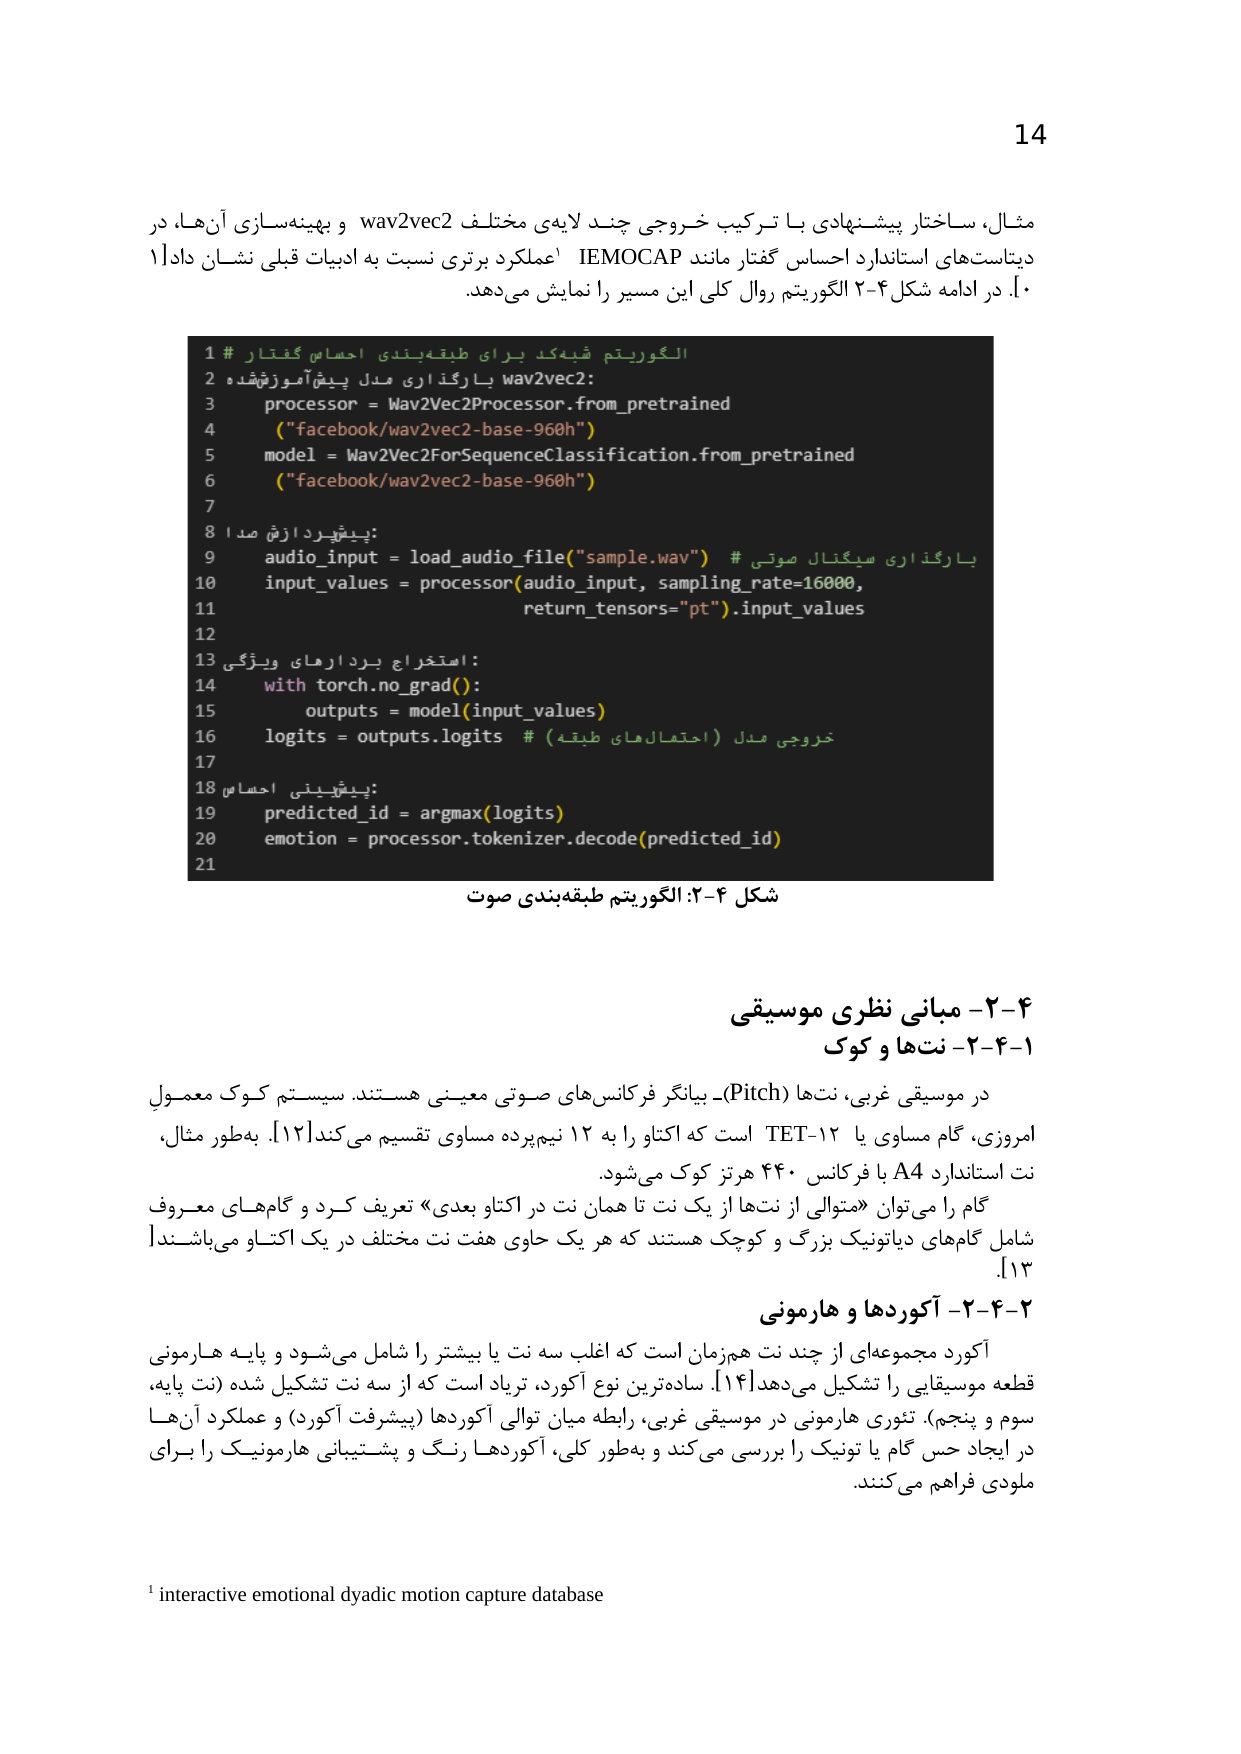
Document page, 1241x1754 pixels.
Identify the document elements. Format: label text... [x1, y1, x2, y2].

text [148, 207, 1033, 306]
text شکل 4-2: الگوریتم طبقه‌بندی صوت [148, 886, 1033, 911]
subtitle 2-4-2- آکوردها و هارمونی [148, 1298, 1033, 1328]
text گام را می‌توان «متوالی از نت‌ها از یک نت تا همان نت در اکتاو بعدی» تعریف کرد و گام‌های معروف شامل گام‌های دیاتونیک بزرگ و کوچک هستند که هر یک حاوی هفت نت مختلف در یک اکتاو می‌باشند[13]. [148, 1195, 1033, 1287]
subtitle 2-4- مبانی نظری موسیقی [148, 996, 1033, 1029]
text در موسیقی غربی، نت‌ها (Pitch) بیانگر فرکانس‌های صوتی معینی هستند. سیستم کوک معمولِ امروزی، گام مساوی یا 12-TET است که اکتاو را به ۱۲ نیم‌پرده مساوی تقسیم می‌کند[12]. به‌طور مثال، نت استاندارد A4 با فرکانس 440 هرتز کوک می‌شود. [148, 1077, 1033, 1188]
picture [187, 336, 994, 881]
text آکورد مجموعه‌ای از چند نت هم‌زمان است که اغلب سه نت یا بیشتر را شامل می‌شود و پایه هارمونی قطعه موسیقایی را تشکیل می‌دهد[14]. ساده‌ترین نوع آکورد، تریاد است که از سه نت تشکیل شده (نت پایه، سوم و پنجم). تئوری هارمونی در موسیقی غربی، رابطه میان توالی آکوردها (پیشرفت آکورد) و عملکرد آن‌ها در ایجاد حس گام یا تونیک را بررسی می‌کند و به‌طور کلی، آکوردها رنگ و پشتیبانی هارمونیک را برای ملودی فراهم می‌کنند. [148, 1340, 1033, 1497]
subtitle 2-4-1- نت‌ها و کوک [148, 1035, 1033, 1064]
